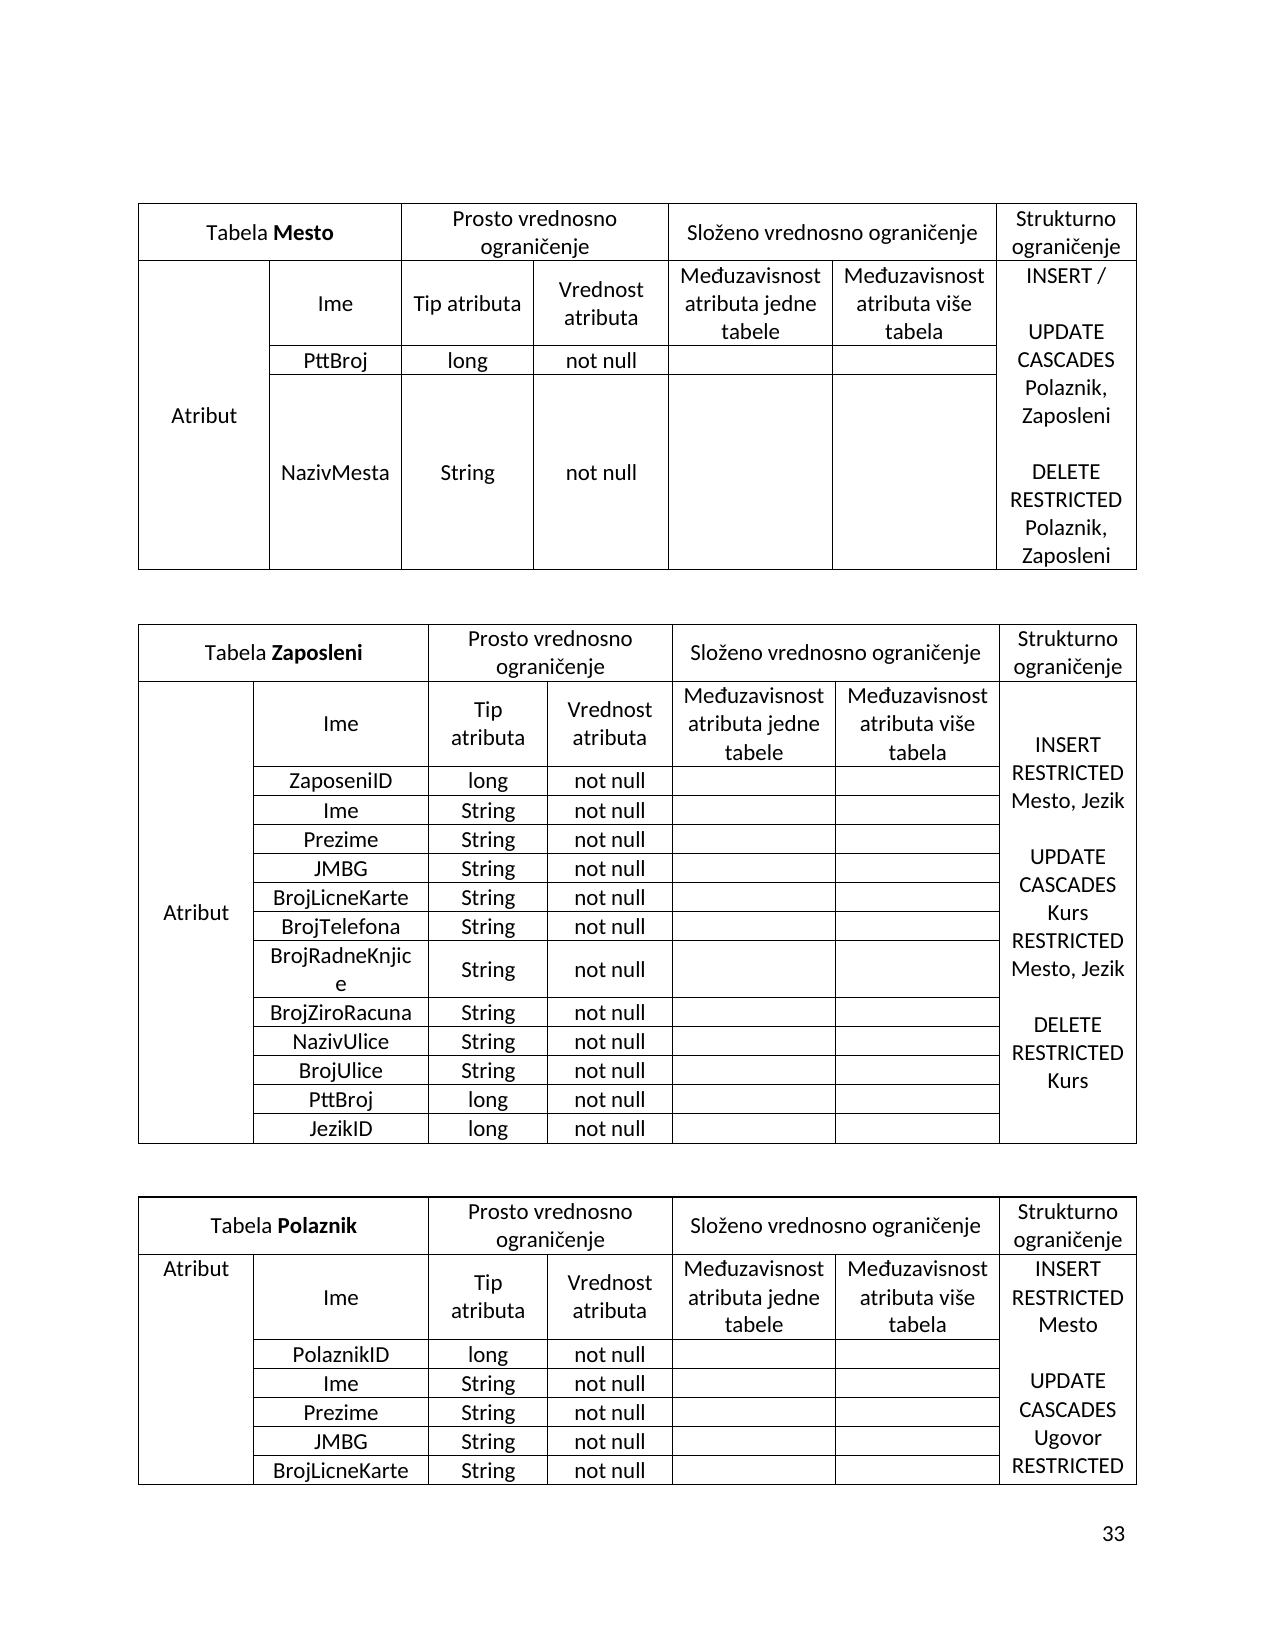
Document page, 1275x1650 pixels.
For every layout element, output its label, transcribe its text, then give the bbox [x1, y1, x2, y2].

table_cell String [429, 1056, 547, 1084]
table_cell [836, 912, 999, 940]
table_cell NazivMesta [270, 375, 401, 569]
table_cell Međuzavisnost atributa jedne tabele [669, 261, 832, 345]
table_header Prosto vrednosno ograničenje [429, 1198, 672, 1253]
table_cell String [429, 854, 547, 882]
table_cell Tip atributa [429, 1255, 547, 1339]
table_cell [836, 1340, 999, 1368]
table_cell Međuzavisnost atributa više tabela [836, 682, 999, 766]
table_header Tabela Zaposleni [139, 625, 428, 681]
table_cell String [429, 825, 547, 853]
table_cell JMBG [254, 854, 428, 882]
table_cell Vrednost atributa [548, 682, 672, 766]
table_header Prosto vrednosno ograničenje [429, 625, 672, 681]
table_cell [673, 941, 835, 997]
table_cell [836, 1427, 999, 1455]
table_header Strukturno ograničenje [997, 204, 1136, 260]
table_cell Prezime [254, 1398, 428, 1426]
table_cell [673, 1398, 835, 1426]
table_cell Međuzavisnost atributa jedne tabele [673, 1255, 835, 1339]
table_header Strukturno ograničenje [1000, 1198, 1136, 1253]
table_cell Ime [254, 1369, 428, 1397]
table_cell [673, 1085, 835, 1113]
table_cell not null [548, 1398, 672, 1426]
table_cell [669, 375, 832, 569]
table_cell Ime [254, 682, 428, 766]
table_cell Prezime [254, 825, 428, 853]
table_header Tabela Polaznik [139, 1198, 428, 1253]
table_cell [673, 796, 835, 824]
table_cell not null [548, 998, 672, 1026]
table_cell not null [548, 1114, 672, 1142]
table_cell NazivUlice [254, 1027, 428, 1055]
table_cell long [429, 767, 547, 795]
table_cell not null [548, 1456, 672, 1484]
table_cell long [429, 1114, 547, 1142]
table_cell BrojLicneKarte [254, 1456, 428, 1484]
table_cell [836, 883, 999, 911]
table_cell String [429, 883, 547, 911]
table_cell [673, 1027, 835, 1055]
table_cell not null [548, 1085, 672, 1113]
table_cell String [402, 375, 533, 569]
table_cell [673, 998, 835, 1026]
table_cell not null [548, 941, 672, 997]
table_cell BrojLicneKarte [254, 883, 428, 911]
table_header Složeno vrednosno ograničenje [669, 204, 996, 260]
table_cell Ime [254, 796, 428, 824]
table_cell String [429, 796, 547, 824]
table_header Složeno vrednosno ograničenje [673, 1198, 999, 1253]
table_cell String [429, 1398, 547, 1426]
table_cell Atribut [139, 261, 269, 569]
table_cell [833, 375, 996, 569]
table_cell not null [548, 767, 672, 795]
table_cell not null [548, 912, 672, 940]
table_cell not null [548, 825, 672, 853]
table_cell Vrednost atributa [534, 261, 668, 345]
table_cell Tip atributa [402, 261, 533, 345]
table_cell [673, 912, 835, 940]
table_cell [836, 1398, 999, 1426]
table_cell PttBroj [270, 346, 401, 374]
table_cell [836, 1114, 999, 1142]
table_cell [836, 767, 999, 795]
table_cell [836, 1369, 999, 1397]
table_cell [836, 796, 999, 824]
table_cell [833, 346, 996, 374]
table_cell [673, 1340, 835, 1368]
table_cell Međuzavisnost atributa jedne tabele [673, 682, 835, 766]
table_cell long [429, 1085, 547, 1113]
table_cell [836, 998, 999, 1026]
table_cell INSERT / UPDATE CASCADES Polaznik, Zaposleni DELETE RESTRICTED Polaznik, Zaposleni [997, 261, 1136, 569]
table_cell [836, 1085, 999, 1113]
table_cell not null [548, 1056, 672, 1084]
table_cell String [429, 941, 547, 997]
table_cell [673, 883, 835, 911]
table_cell [836, 941, 999, 997]
table_cell String [429, 998, 547, 1026]
table_cell JezikID [254, 1114, 428, 1142]
table_cell Međuzavisnost atributa više tabela [836, 1255, 999, 1339]
table_cell not null [534, 375, 668, 569]
table_cell INSERT RESTRICTED Mesto, Jezik UPDATE CASCADES Kurs RESTRICTED Mesto, Jezik DELETE RESTRICTED Kurs [1000, 682, 1136, 1142]
table_cell BrojUlice [254, 1056, 428, 1084]
table_cell String [429, 1456, 547, 1484]
table_cell [673, 825, 835, 853]
table_cell not null [548, 1427, 672, 1455]
table_cell Atribut [139, 1255, 253, 1484]
table_cell long [402, 346, 533, 374]
table_cell [673, 1456, 835, 1484]
table_cell not null [548, 1027, 672, 1055]
table_cell BrojTelefona [254, 912, 428, 940]
table_cell [673, 1056, 835, 1084]
table_cell not null [548, 1369, 672, 1397]
table_cell long [429, 1340, 547, 1368]
table_cell BrojZiroRacuna [254, 998, 428, 1026]
table_cell [669, 346, 832, 374]
table_header Strukturno ograničenje [1000, 625, 1136, 681]
table_cell String [429, 1427, 547, 1455]
table_cell Ime [270, 261, 401, 345]
table_cell ZaposeniID [254, 767, 428, 795]
table_cell not null [548, 883, 672, 911]
table_cell String [429, 1027, 547, 1055]
table_cell [673, 1114, 835, 1142]
table_cell [836, 854, 999, 882]
table_header Složeno vrednosno ograničenje [673, 625, 999, 681]
table_cell Međuzavisnost atributa više tabela [833, 261, 996, 345]
table_cell BrojRadneKnjice [254, 941, 428, 997]
table_cell [836, 825, 999, 853]
table_cell String [429, 912, 547, 940]
table_cell PolaznikID [254, 1340, 428, 1368]
table_cell Ime [254, 1255, 428, 1339]
table_cell not null [548, 796, 672, 824]
table_cell INSERT RESTRICTED Mesto UPDATE CASCADES Ugovor RESTRICTED Mesto DELETE CASCADES Ugovor [1000, 1255, 1136, 1484]
table_cell String [429, 1369, 547, 1397]
table_cell not null [548, 1340, 672, 1368]
table_cell [673, 767, 835, 795]
table_cell not null [534, 346, 668, 374]
table_cell Atribut [139, 682, 253, 1142]
table_cell Tip atributa [429, 682, 547, 766]
table_cell [836, 1027, 999, 1055]
table_cell [673, 1427, 835, 1455]
table_cell [673, 854, 835, 882]
table_cell [836, 1056, 999, 1084]
table_cell Vrednost atributa [548, 1255, 672, 1339]
table_cell [673, 1369, 835, 1397]
table_cell PttBroj [254, 1085, 428, 1113]
table_cell JMBG [254, 1427, 428, 1455]
table_header Prosto vrednosno ograničenje [402, 204, 668, 260]
table_cell [836, 1456, 999, 1484]
table_header Tabela Mesto [139, 204, 401, 260]
table_cell not null [548, 854, 672, 882]
